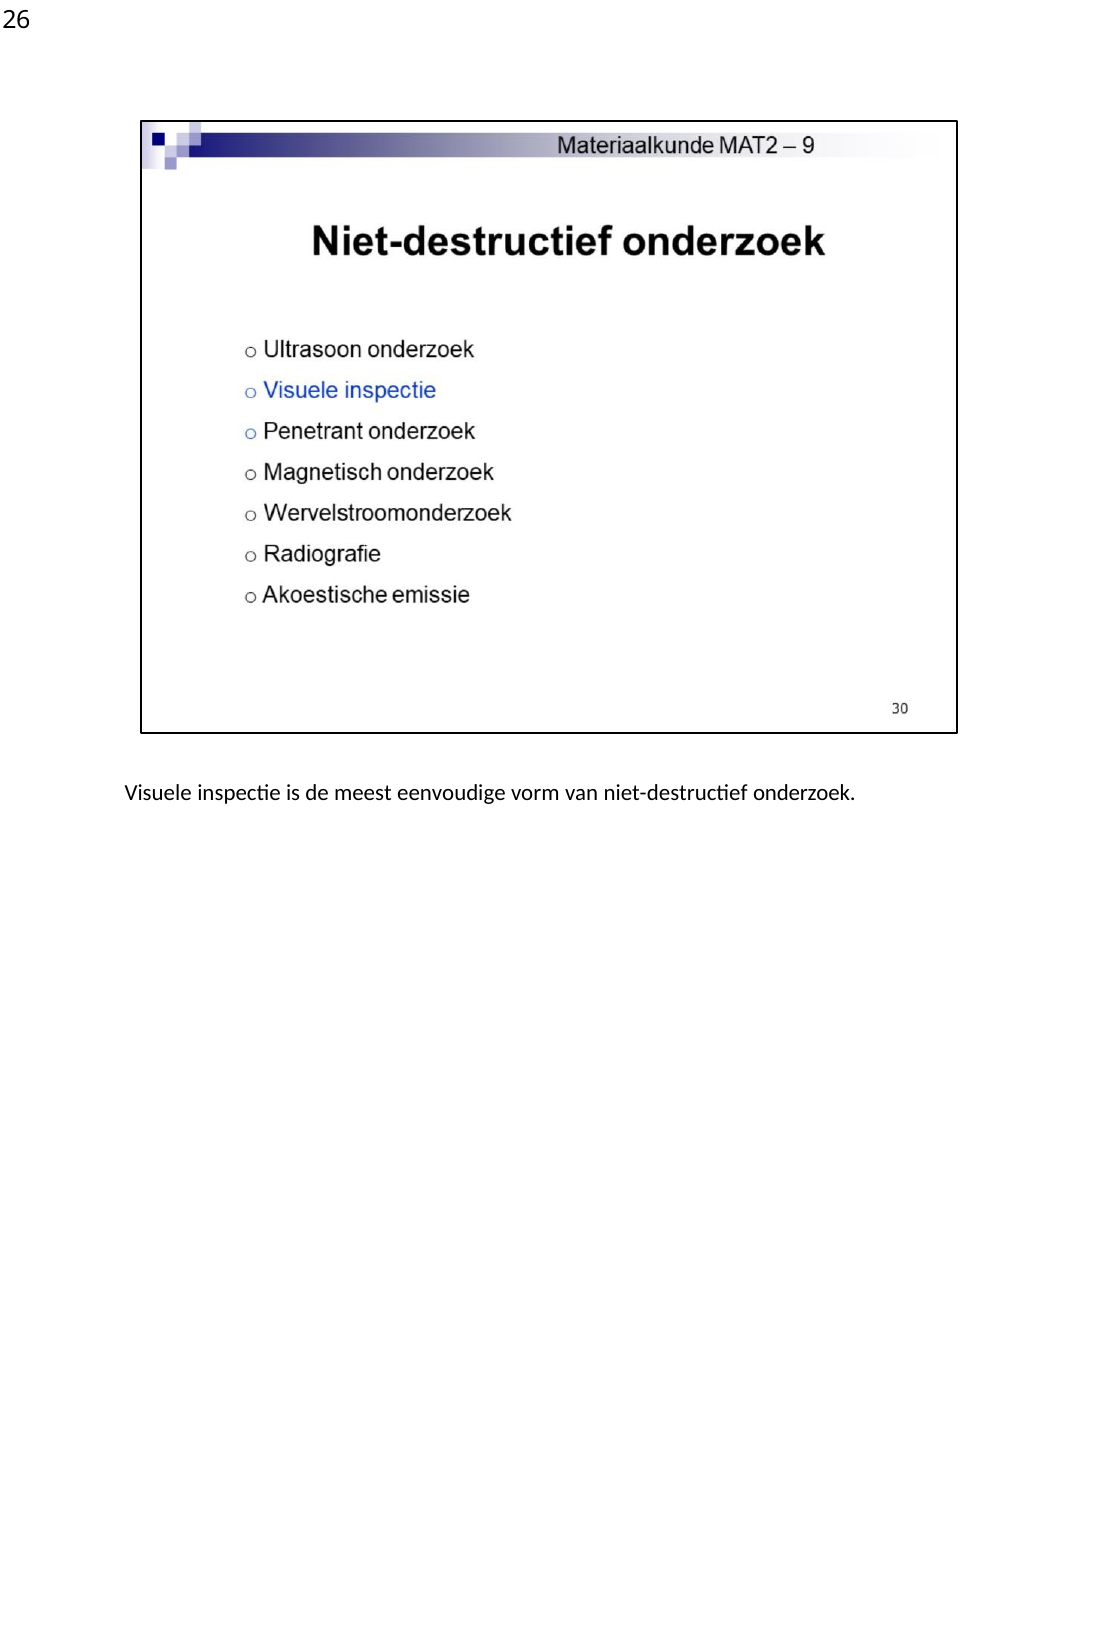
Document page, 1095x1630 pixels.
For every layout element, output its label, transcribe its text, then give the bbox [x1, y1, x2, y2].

picture [142, 122, 941, 718]
text Visuele inspectie is de meest eenvoudige vorm van niet-destructief onderzoek. [124, 778, 977, 806]
